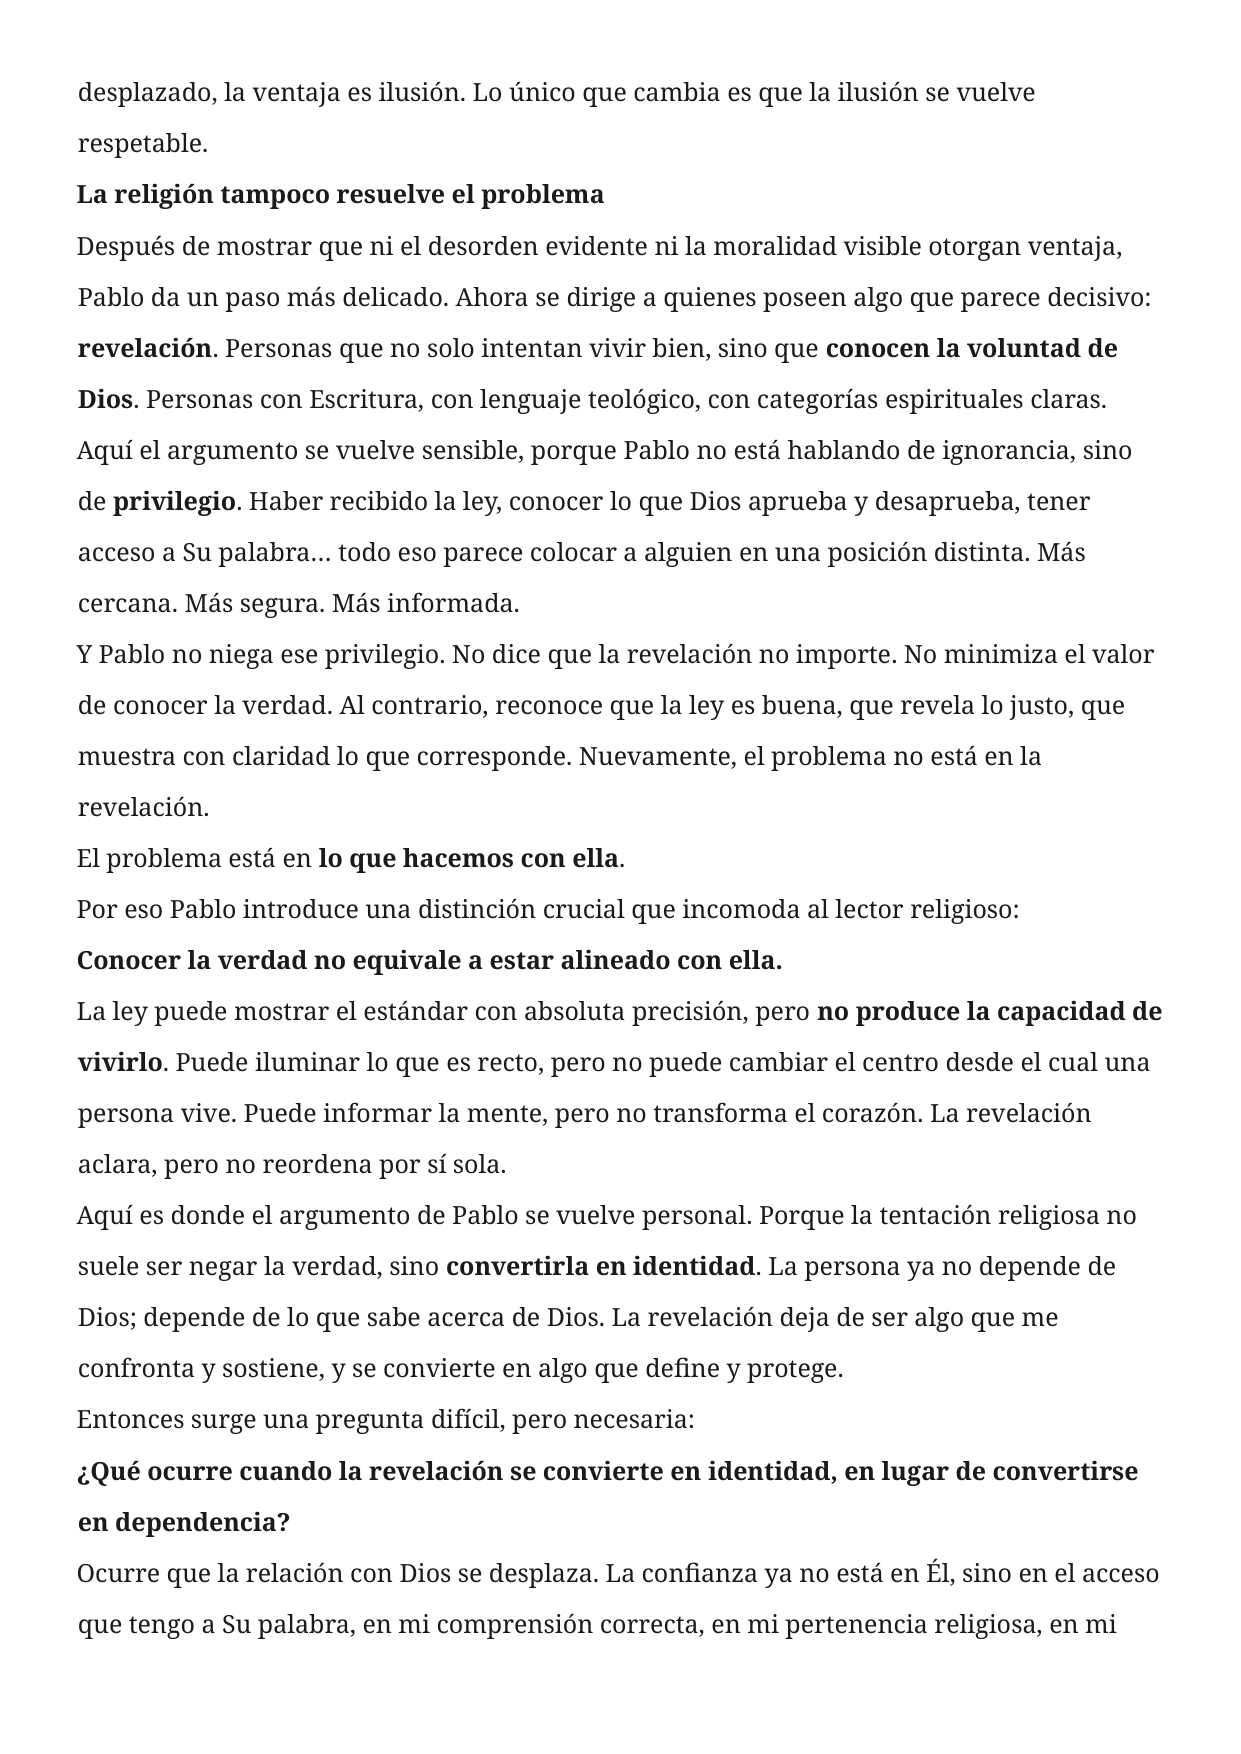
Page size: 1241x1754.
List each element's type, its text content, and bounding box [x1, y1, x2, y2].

text Entonces surge una pregunta difícil, pero necesaria: [76, 1402, 1163, 1436]
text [76, 1555, 1163, 1640]
text Por eso Pablo introduce una distinción crucial que incomoda al lector religioso: [76, 892, 1163, 926]
text El problema está en lo que hacemos con ella. [76, 841, 1163, 875]
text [76, 75, 1163, 160]
text La religión tampoco resuelve el problema [76, 177, 1163, 211]
text La ley puede mostrar el estándar con absoluta precisión, pero no produce la capacidad de vivirlo. Puede iluminar lo que es recto, pero no puede cambiar el centro desde el cual una persona vive. Puede informar la mente, pero no transforma el corazón. La revelación aclara, pero no reordena por sí sola. [76, 994, 1163, 1181]
text Conocer la verdad no equivale a estar alineado con ella. [76, 943, 1163, 977]
text Y Pablo no niega ese privilegio. No dice que la revelación no importe. No minimiza el valor de conocer la verdad. Al contrario, reconoce que la ley es buena, que revela lo justo, que muestra con claridad lo que corresponde. Nuevamente, el problema no está en la revelación. [76, 636, 1163, 824]
text Después de mostrar que ni el desorden evidente ni la moralidad visible otorgan ventaja, Pablo da un paso más delicado. Ahora se dirige a quienes poseen algo que parece decisivo: revelación. Personas que no solo intentan vivir bien, sino que conocen la voluntad de Dios. Personas con Escritura, con lenguaje teológico, con categorías espirituales claras. [76, 228, 1163, 415]
text Aquí es donde el argumento de Pablo se vuelve personal. Porque la tentación religiosa no suele ser negar la verdad, sino convertirla en identidad. La persona ya no depende de Dios; depende de lo que sabe acerca de Dios. La revelación deja de ser algo que me confronta y sostiene, y se convierte en algo que define y protege. [76, 1198, 1163, 1385]
text Aquí el argumento se vuelve sensible, porque Pablo no está hablando de ignorancia, sino de privilegio. Haber recibido la ley, conocer lo que Dios aprueba y desaprueba, tener acceso a Su palabra… todo eso parece colocar a alguien en una posición distinta. Más cercana. Más segura. Más informada. [76, 432, 1163, 619]
text ¿Qué ocurre cuando la revelación se convierte en identidad, en lugar de convertirse en dependencia? [76, 1453, 1163, 1538]
